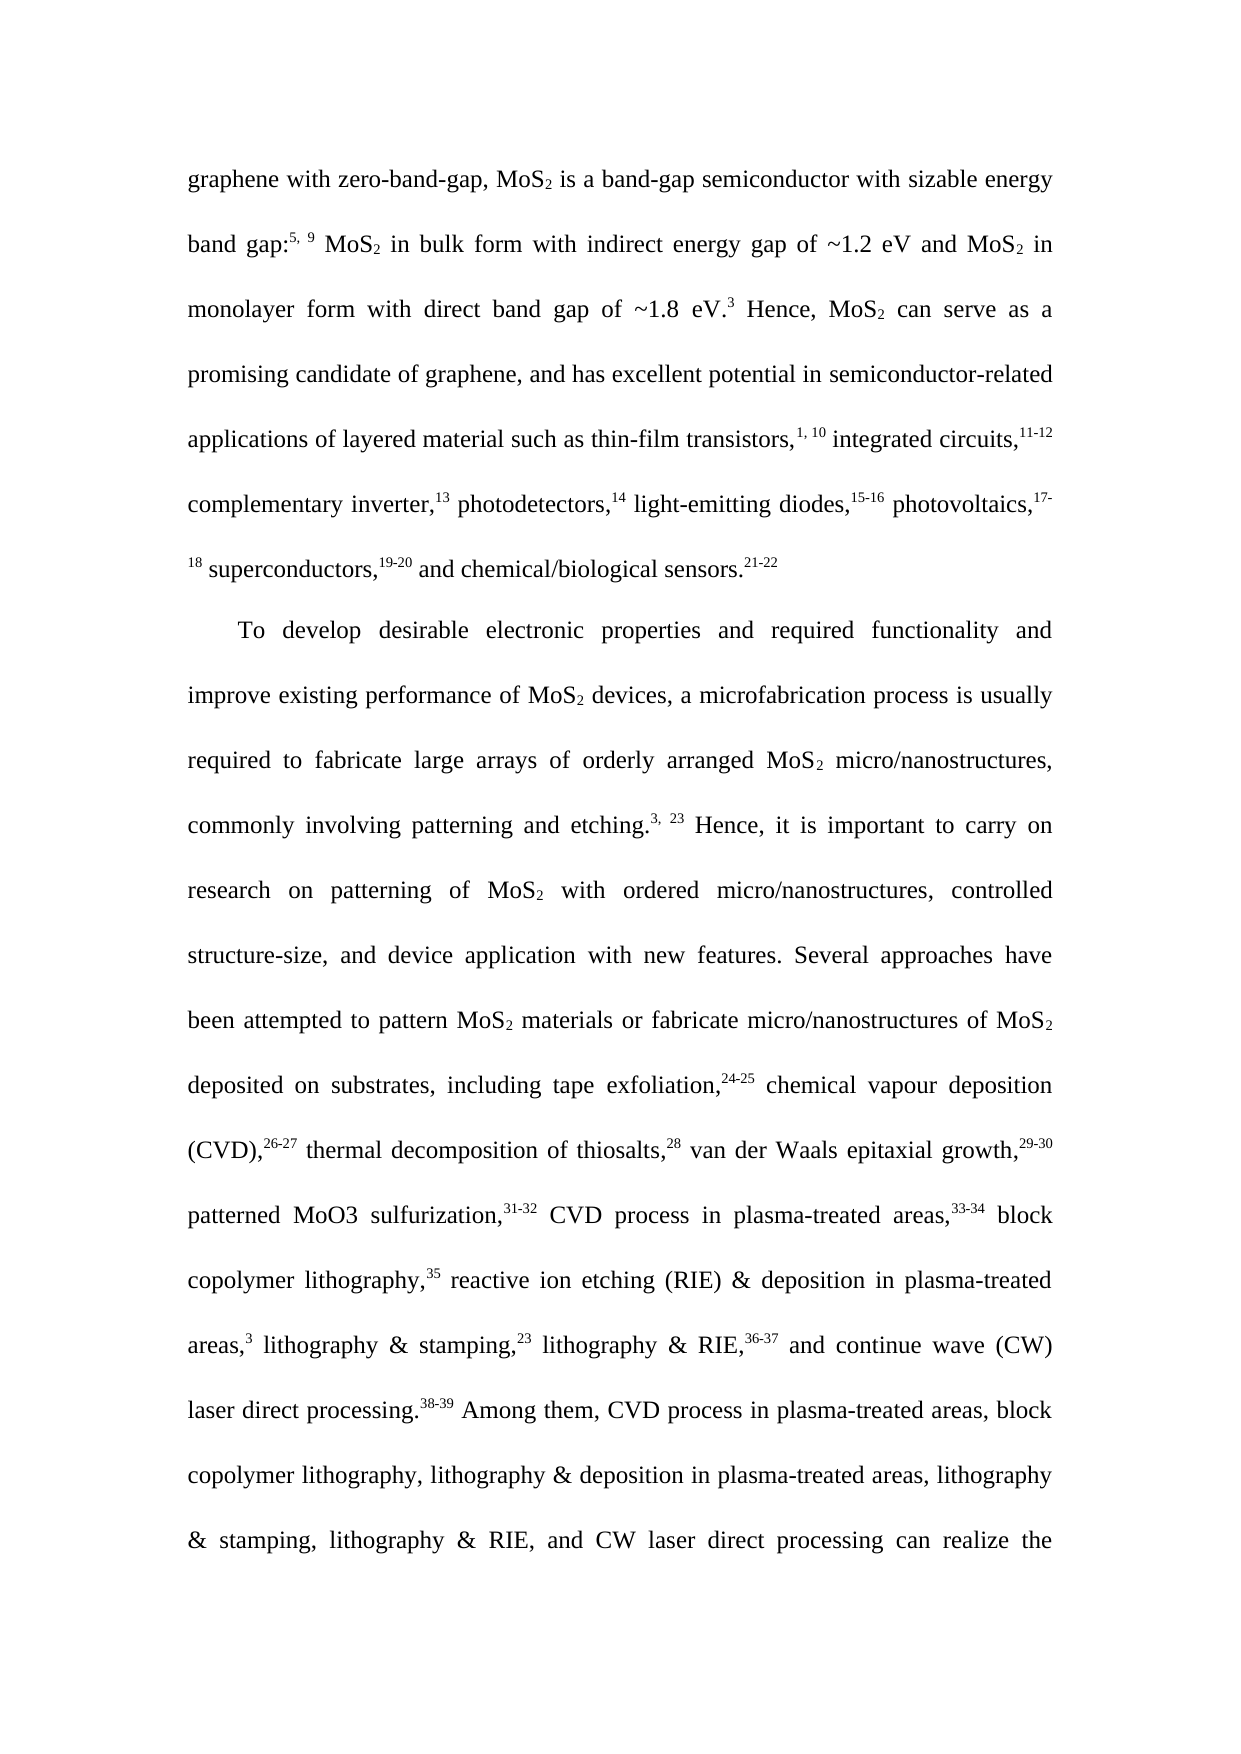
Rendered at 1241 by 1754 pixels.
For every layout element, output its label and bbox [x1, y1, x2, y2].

text [187, 613, 1053, 1556]
text [187, 162, 1053, 584]
